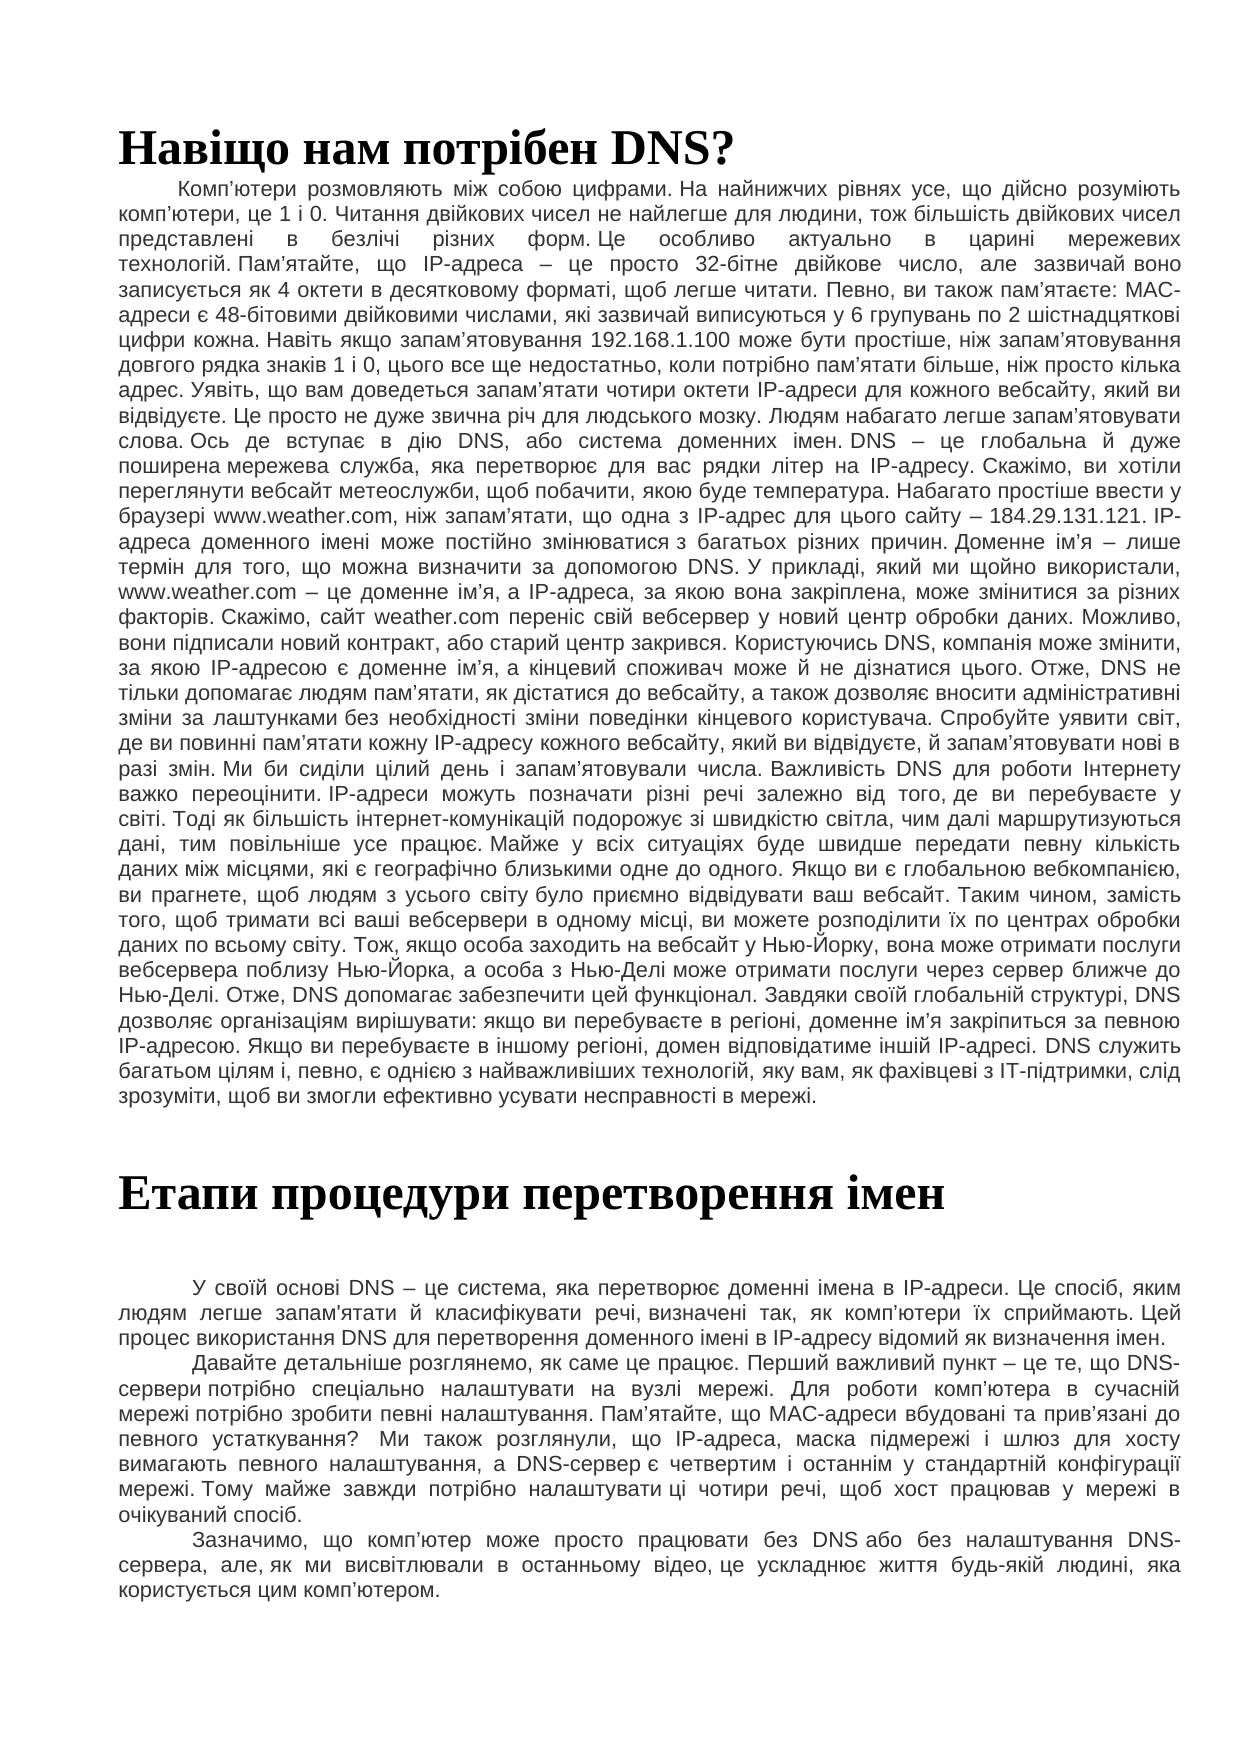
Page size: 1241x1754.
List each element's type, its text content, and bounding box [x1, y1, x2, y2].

subtitle Навіщо нам потрібен DNS? [118, 118, 1181, 176]
text Комп’ютери розмовляють між собою цифрами. На найнижчих рівнях усе, що дійсно розуміють комп’ютери, це 1 і 0. Читання двійкових чисел не найлегше для людини, тож більшість двійкових чисел представлені в безлічі різних форм. Це особливо актуально в царині мережевих технологій. Пам’ятайте, що IP-адреса – це просто 32-бітне двійкове число, але зазвичай воно записується як 4 октети в десятковому форматі, щоб легше читати. Певно, ви також пам’ятаєте: MAC-адреси є 48-бітовими двійковими числами, які зазвичай виписуються у 6 групувань по 2 шістнадцяткові цифри кожна. Навіть якщо запам’ятовування 192.168.1.100 може бути простіше, ніж запам’ятовування довгого рядка знаків 1 і 0, цього все ще недостатньо, коли потрібно пам’ятати більше, ніж просто кілька адрес. Уявіть, що вам доведеться запам’ятати чотири октети IP-адреси для кожного вебсайту, який ви відвідуєте. Це просто не дуже звична річ для людського мозку. Людям набагато легше запам’ятовувати слова. Ось де вступає в дію DNS, або система доменних імен. DNS – це глобальна й дуже поширена мережева служба, яка перетворює для вас рядки літер на IP-адресу. Скажімо, ви хотіли переглянути вебсайт метеослужби, щоб побачити, якою буде температура. Набагато простіше ввести у браузері www.weather.com, ніж запам’ятати, що одна з IP-адрес для цього сайту – 184.29.131.121. IP-адреса доменного імені може постійно змінюватися з багатьох різних причин. Доменне ім’я – лише термін для того, що можна визначити за допомогою DNS. У прикладі, який ми щойно використали, www.weather.com – це доменне ім’я, а ІР-адреса, за якою вона закріплена, може змінитися за різних факторів. Скажімо, сайт weather.com переніс свій вебсервер у новий центр обробки даних. Можливо, вони підписали новий контракт, або старий центр закрився. Користуючись DNS, компанія може змінити, за якою IP-адресою є доменне ім’я, а кінцевий споживач може й не дізнатися цього. Отже, DNS не тільки допомагає людям пам’ятати, як дістатися до вебсайту, а також дозволяє вносити адміністративні зміни за лаштунками без необхідності зміни поведінки кінцевого користувача. Спробуйте уявити світ, де ви повинні пам’ятати кожну IP-адресу кожного вебсайту, який ви відвідуєте, й запам’ятовувати нові в разі змін. Ми би сиділи цілий день і запам’ятовували числа. Важливість DNS для роботи Інтернету важко переоцінити. IP-адреси можуть позначати різні речі залежно від того, де ви перебуваєте у світі. Тоді як більшість інтернет-комунікацій подорожує зі швидкістю світла, чим далі маршрутизуються дані, тим повільніше усе працює. Майже у всіх ситуаціях буде швидше передати певну кількість даних між місцями, які є географічно близькими одне до одного. Якщо ви є глобальною вебкомпанією, ви прагнете, щоб людям з усього світу було приємно відвідувати ваш вебсайт. Таким чином, замість того, щоб тримати всі ваші вебсервери в одному місці, ви можете розподілити їх по центрах обробки даних по всьому світу. Тож, якщо особа заходить на вебсайт у Нью-Йорку, вона може отримати послуги вебсервера поблизу Нью-Йорка, а особа з Нью-Делі може отримати послуги через сервер ближче до Нью-Делі. Отже, DNS допомагає забезпечити цей функціонал. Завдяки своїй глобальній структурі, DNS дозволяє організаціям вирішувати: якщо ви перебуваєте в регіоні, доменне ім’я закріпиться за певною IP-адресою. Якщо ви перебуваєте в іншому регіоні, домен відповідатиме іншій IP-адресі. DNS служить багатьом цілям і, певно, є однією з найважливіших технологій, яку вам, як фахівцеві з ІТ-підтримки, слід зрозуміти, щоб ви змогли ефективно усувати несправності в мережі. [118, 176, 1181, 1108]
text У своїй основі DNS – це система, яка перетворює доменні імена в IP-адреси. Це спосіб, яким людям легше запам'ятати й класифікувати речі, визначені так, як комп’ютери їх сприймають. Цей процес використання DNS для перетворення доменного імені в IP-адресу відомий як визначення імен. [118, 1274, 1181, 1350]
text Давайте детальніше розглянемо, як саме це працює. Перший важливий пункт – це те, що DNS-сервери потрібно спеціально налаштувати на вузлі мережі. Для роботи комп’ютера в сучасній мережі потрібно зробити певні налаштування. Пам’ятайте, що MAC-адреси вбудовані та прив’язані до певного устаткування? Ми також розглянули, що IP-адреса, маска підмережі і шлюз для хосту вимагають певного налаштування, а DNS-сервер є четвертим і останнім у стандартній конфігурації мережі. Тому майже завжди потрібно налаштувати ці чотири речі, щоб хост працював у мережі в очікуваний спосіб. [118, 1350, 1181, 1527]
text Зазначимо, що комп’ютер може просто працювати без DNS або без налаштування DNS-сервера, але, як ми висвітлювали в останньому відео, це ускладнює життя будь-якій людині, яка користується цим комп’ютером. [118, 1527, 1181, 1602]
subtitle Етапи процедури перетворення імен [118, 1163, 1181, 1220]
